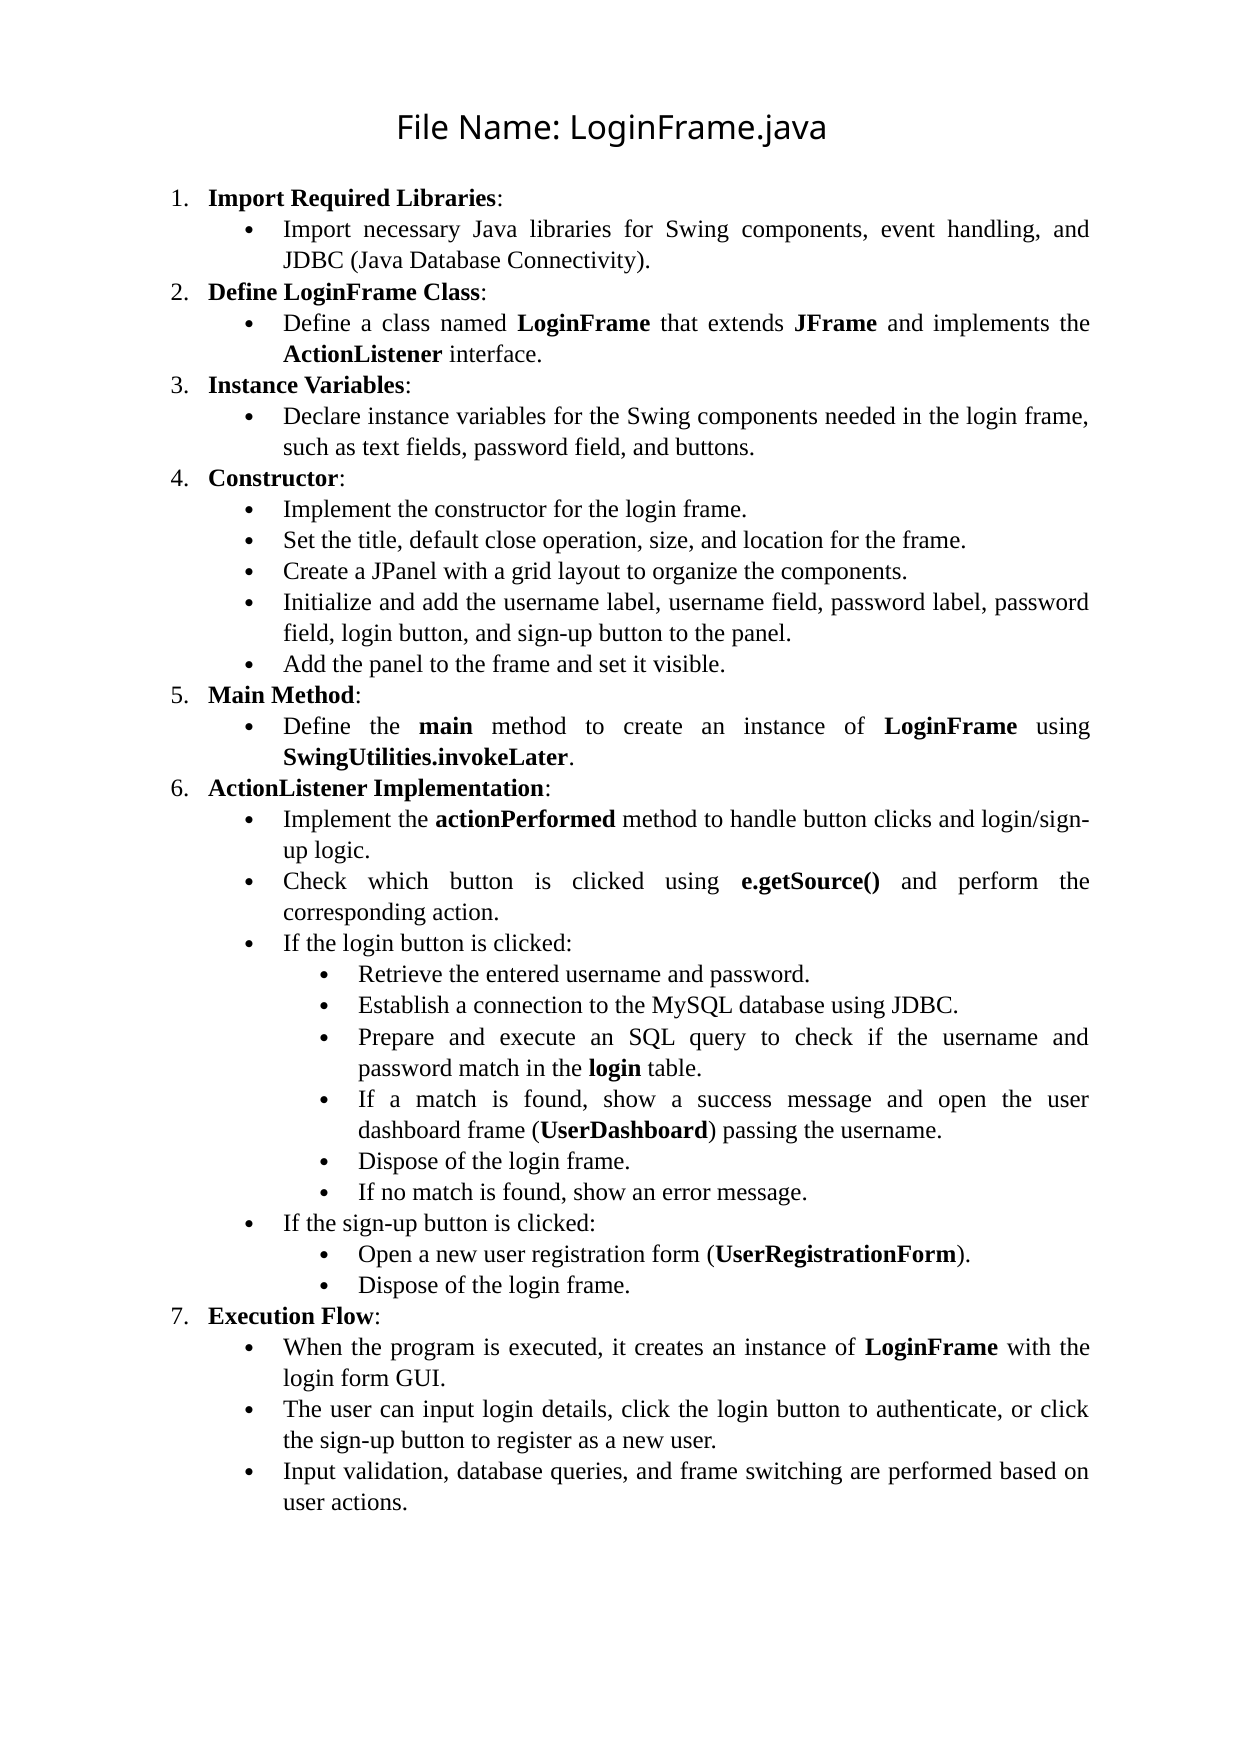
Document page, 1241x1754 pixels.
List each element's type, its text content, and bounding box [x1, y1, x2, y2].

list Define a class named LoginFrame that extends JFrame and implements the ActionListener interface. [245, 308, 1090, 367]
list Instance Variables: [170, 370, 1090, 398]
list Retrieve the entered username and password. [320, 959, 1090, 988]
list Set the title, default close operation, size, and location for the frame. [245, 525, 1090, 554]
list Define the main method to create an instance of LoginFrame using SwingUtilities.invokeLater. [245, 711, 1090, 771]
list If a match is found, show a success message and open the user dashboard frame (UserDashboard) passing the username. [320, 1084, 1090, 1143]
list Open a new user registration form (UserRegistrationForm). [320, 1239, 1090, 1268]
list If no match is found, show an error message. [320, 1177, 1090, 1206]
list Input validation, database queries, and frame switching are performed based on user actions. [245, 1456, 1090, 1516]
list Implement the actionPerformed method to handle button clicks and login/sign-up logic. [245, 804, 1090, 864]
list Constructor: [170, 463, 1090, 492]
list Import Required Libraries: [170, 183, 1090, 212]
list Implement the constructor for the login frame. [245, 494, 1090, 523]
list Define LoginFrame Class: [170, 277, 1090, 305]
list Import necessary Java libraries for Swing components, event handling, and JDBC (Java Database Connectivity). [245, 214, 1090, 274]
list If the sign-up button is clicked: [245, 1208, 1090, 1237]
list Dispose of the login frame. [320, 1146, 1090, 1174]
list Execution Flow: [170, 1301, 1090, 1330]
list Check which button is clicked using e.getSource() and perform the corresponding action. [245, 866, 1090, 926]
list When the program is executed, it creates an instance of LoginFrame with the login form GUI. [245, 1332, 1090, 1392]
text File Name: LoginFrame.java [133, 103, 1090, 149]
list Prepare and execute an SQL query to check if the username and password match in the login table. [320, 1022, 1090, 1081]
list Initialize and add the username label, username field, password label, password field, login button, and sign-up button to the panel. [245, 587, 1090, 647]
list Add the panel to the frame and set it visible. [245, 649, 1090, 678]
list Declare instance variables for the Swing components needed in the login frame, such as text fields, password field, and buttons. [245, 401, 1090, 461]
list ActionListener Implementation: [170, 773, 1090, 802]
list Establish a connection to the MySQL database using JDBC. [320, 991, 1090, 1019]
list Main Method: [170, 680, 1090, 709]
list If the login button is clicked: [245, 928, 1090, 957]
list Dispose of the login frame. [320, 1270, 1090, 1299]
list Create a JPanel with a grid layout to organize the components. [245, 556, 1090, 585]
list The user can input login details, click the login button to authenticate, or click the sign-up button to register as a new user. [245, 1394, 1090, 1454]
